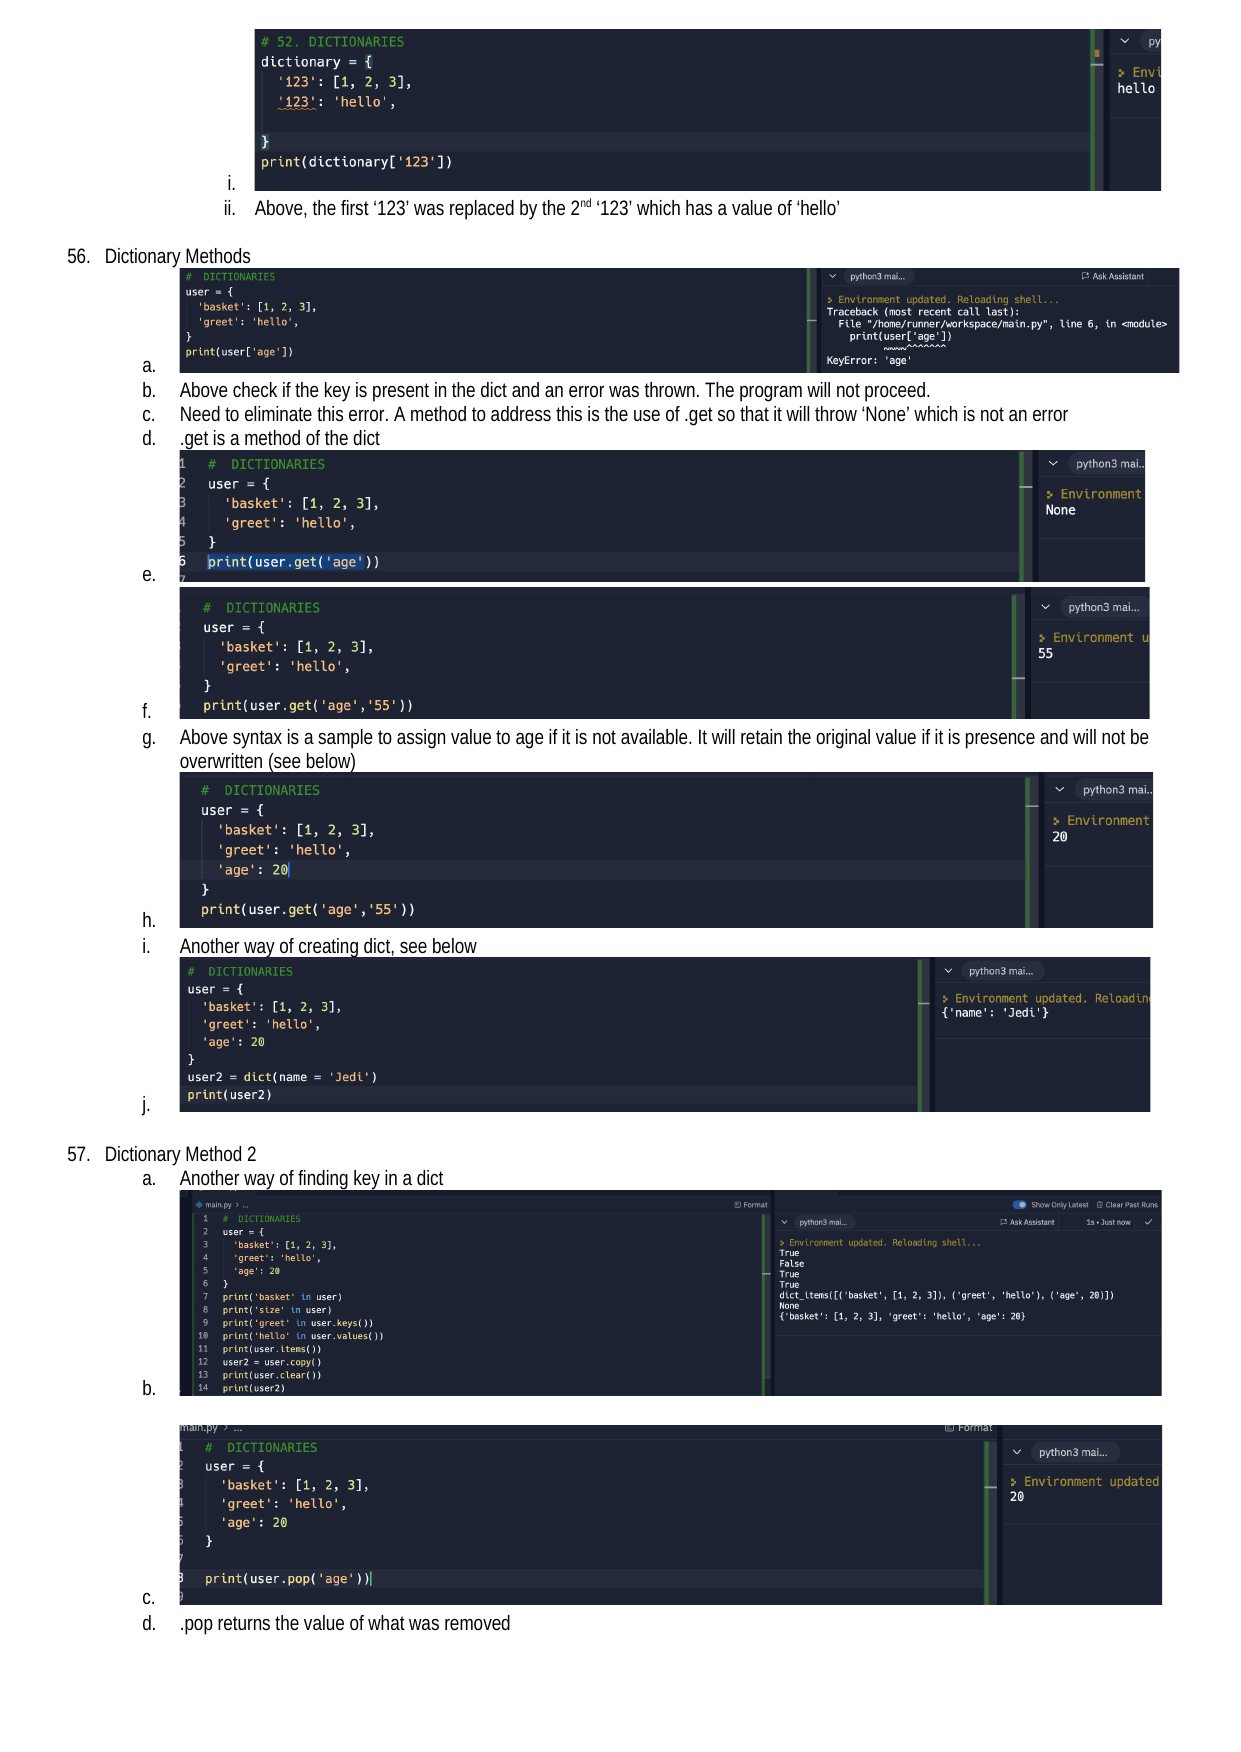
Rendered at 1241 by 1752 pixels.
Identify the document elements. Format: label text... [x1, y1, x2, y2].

list Above, the first ‘123’ was replaced by the 2nd ‘123’ which has a value of ‘hello’ [236, 196, 1211, 220]
picture [179, 1425, 1163, 1605]
list Need to eliminate this error. A method to address this is the use of .get so that it will throw ‘None’ which is not an error [142, 402, 1211, 426]
list .get is a method of the dict [142, 426, 1211, 450]
picture [179, 1190, 1162, 1396]
list Above syntax is a sample to assign value to age if it is not available. It will retain the original value if it is presence and will not be overwritten (see below) [142, 725, 1211, 773]
list Another way of creating dict, see below [142, 934, 1211, 958]
picture [179, 450, 1146, 582]
picture [179, 268, 1180, 373]
list Another way of finding key in a dict [142, 1166, 1211, 1190]
picture [179, 772, 1154, 928]
list .pop returns the value of what was removed [142, 1611, 1211, 1635]
picture [254, 29, 1162, 191]
list Dictionary Methods [67, 244, 1211, 268]
picture [179, 587, 1150, 719]
list Dictionary Method 2 [67, 1142, 1211, 1166]
picture [179, 957, 1151, 1112]
list Above check if the key is present in the dict and an error was thrown. The program will not proceed. [142, 378, 1211, 402]
